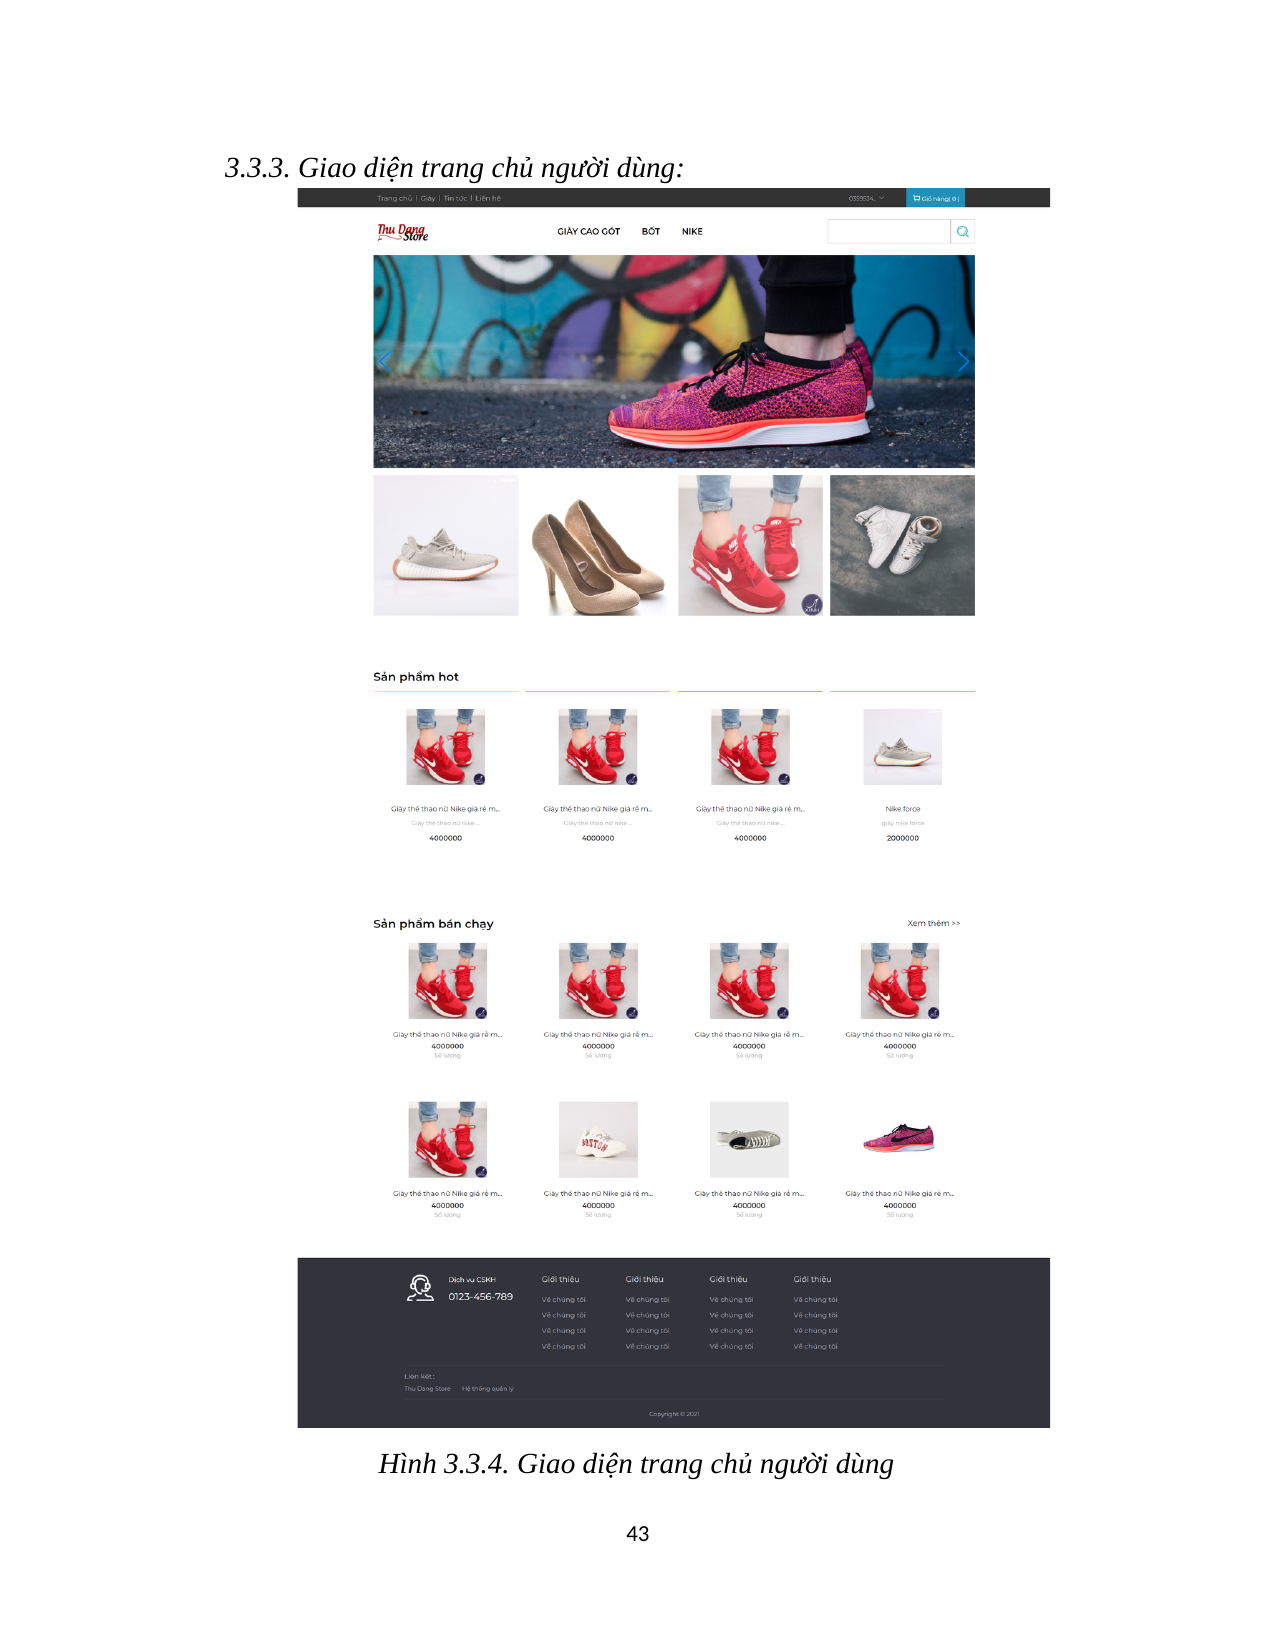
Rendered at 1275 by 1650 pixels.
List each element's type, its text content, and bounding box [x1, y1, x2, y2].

subtitle 3.3.3. Giao diện trang chủ người dùng: [150, 150, 1125, 183]
subtitle Hình 3.3.4. Giao diện trang chủ người dùng [150, 1446, 1125, 1479]
picture [297, 188, 1051, 1428]
